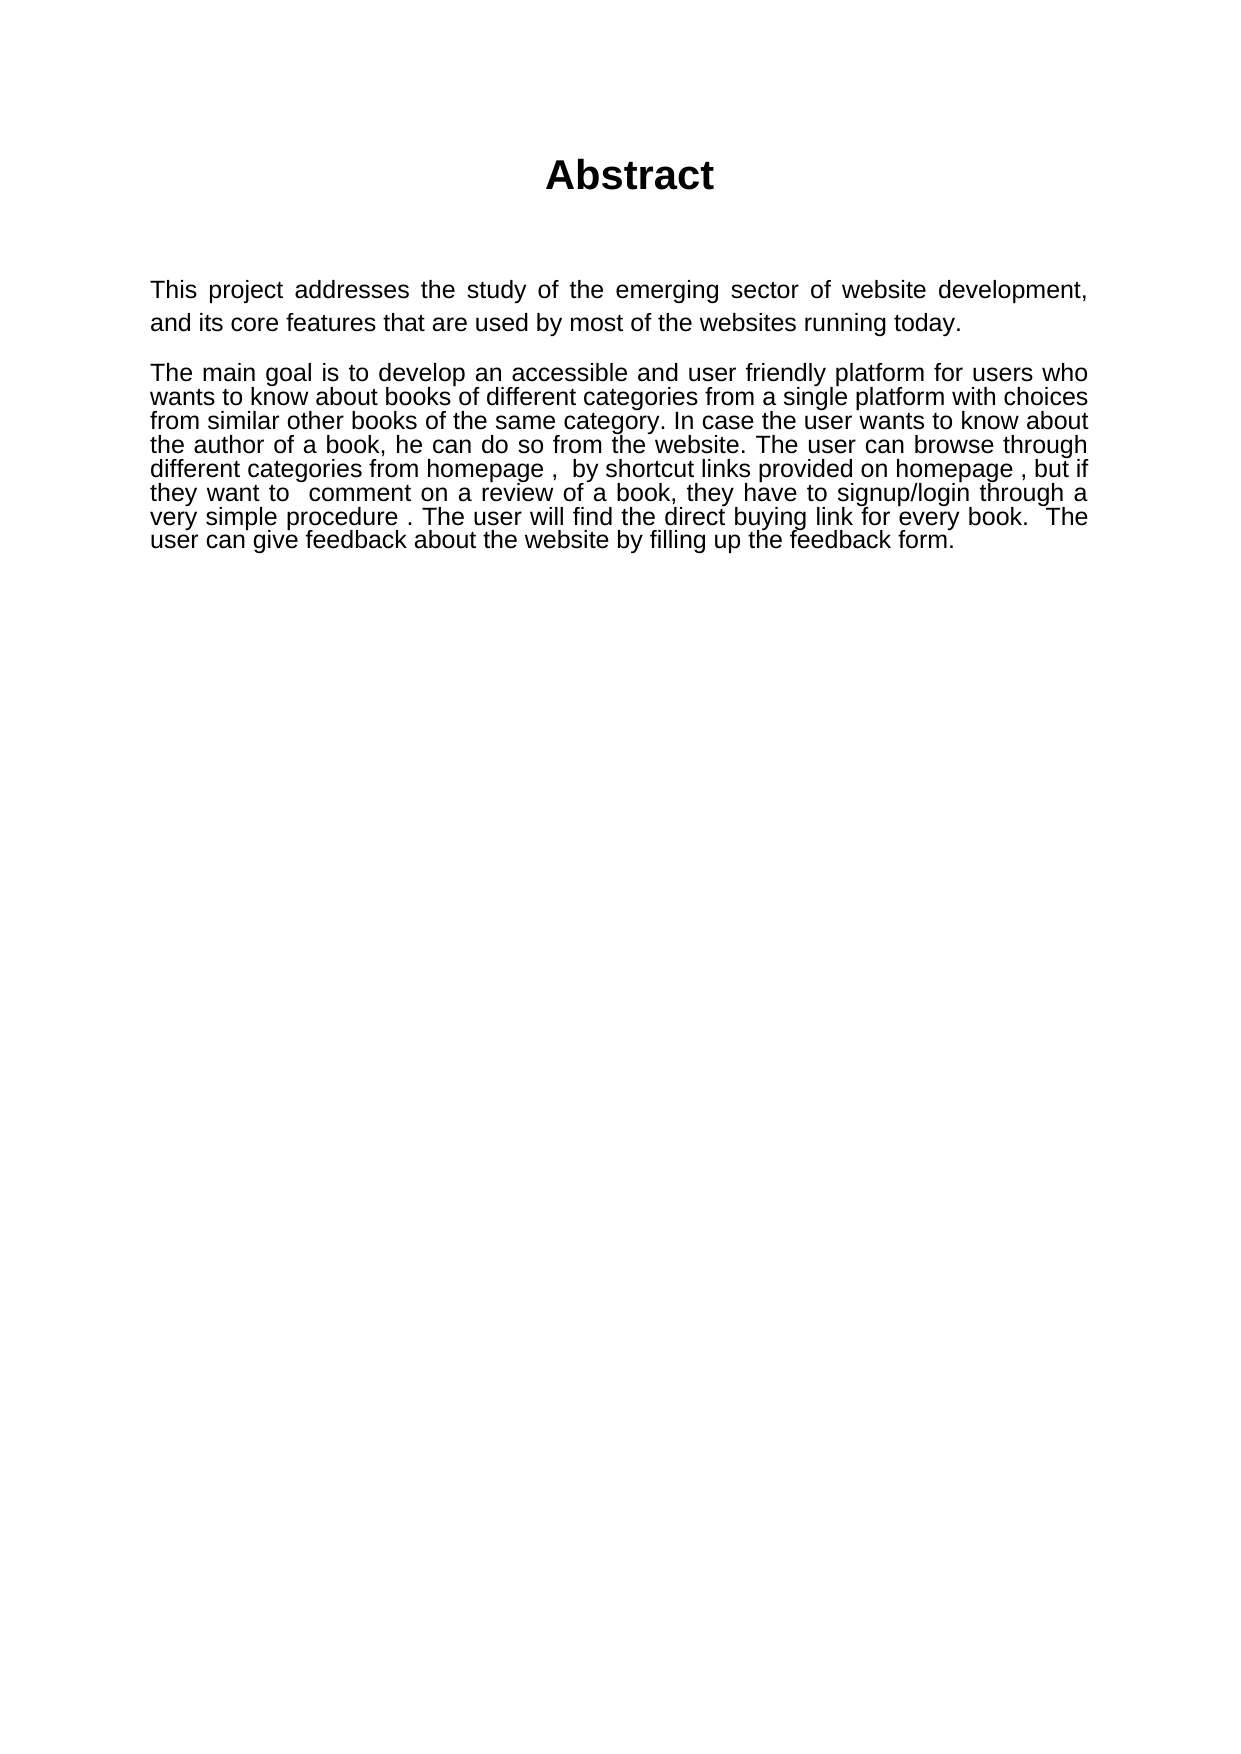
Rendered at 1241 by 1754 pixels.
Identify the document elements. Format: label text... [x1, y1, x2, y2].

text The main goal is to develop an accessible and user friendly platform for users who wants to know about books of different categories from a single platform with choices from similar other books of the same category. In case the user wants to know about the author of a book, he can do so from the website. The user can browse through different categories from homepage , by shortcut links provided on homepage , but if they want to comment on a review of a book, they have to signup/login through a very simple procedure . The user will find the direct buying link for every book. The user can give feedback about the website by filling up the feedback form. [150, 362, 1090, 554]
text This project addresses the study of the emerging sector of website development, and its core features that are used by most of the websites running today. [150, 275, 1090, 337]
text Abstract [169, 150, 1090, 198]
